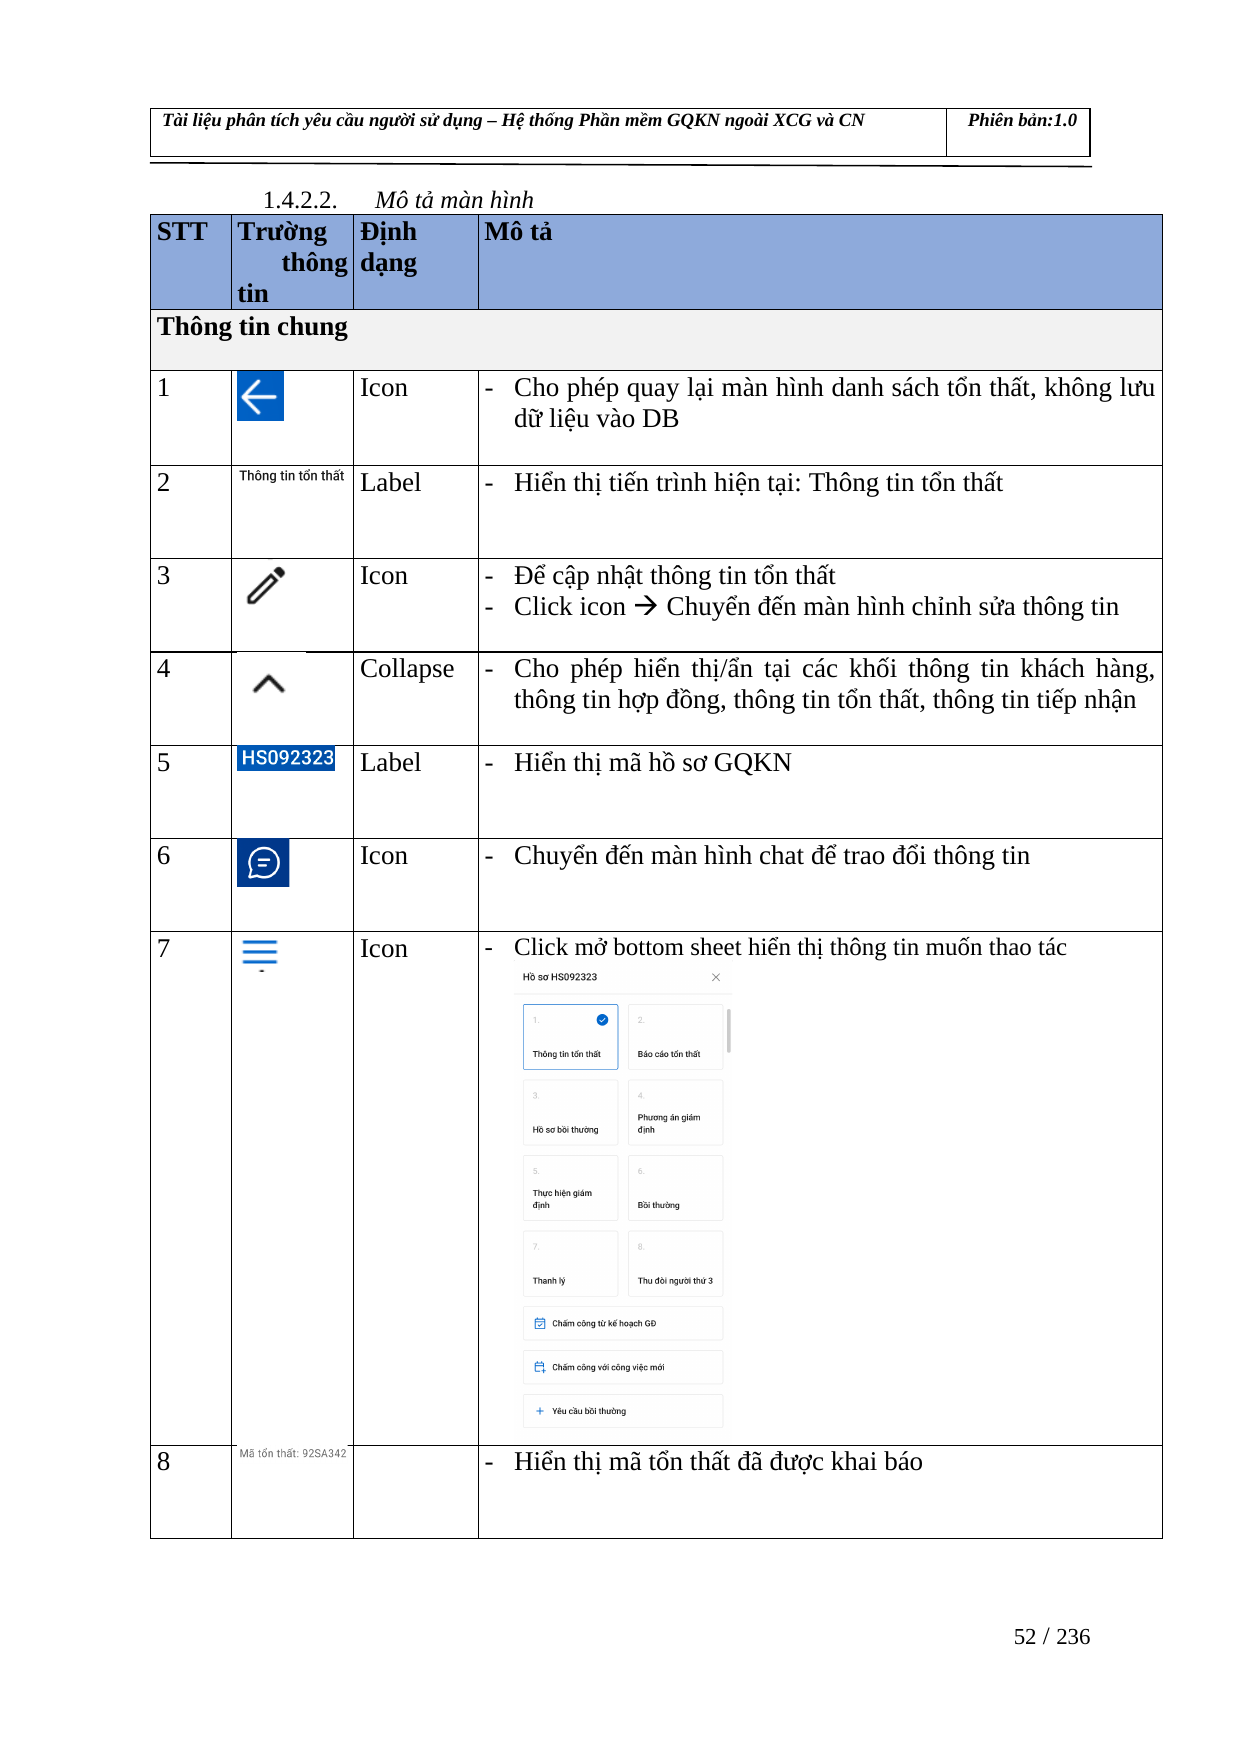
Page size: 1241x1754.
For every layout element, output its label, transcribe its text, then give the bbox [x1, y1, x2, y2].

table_cell [232, 932, 353, 1444]
table_cell Cho phép hiển thị/ẩn tại các khối thông tin khách hàng, thông tin hợp đồng, thông tin tổn thất, thông tin tiếp nhận [479, 653, 1162, 744]
table_header Mô tả [479, 215, 1162, 309]
table_cell Hiển thị tiến trình hiện tại: Thông tin tổn thất [479, 466, 1162, 558]
table_cell [232, 371, 353, 465]
table_cell Collapse [354, 653, 478, 744]
table_header Trường thông tin [232, 215, 353, 309]
table_cell Hiển thị mã tổn thất đã được khai báo [479, 1446, 1162, 1538]
table_cell [232, 1446, 353, 1538]
table_cell [151, 559, 231, 651]
table_header STT [151, 215, 231, 309]
table_cell [151, 746, 231, 838]
table_cell Icon [354, 371, 478, 465]
table_cell [151, 1446, 231, 1538]
table_cell Để cập nhật thông tin tổn thất Click icon Chuyển đến màn hình chỉnh sửa thông tin [479, 559, 1162, 651]
picture [237, 371, 284, 421]
picture [237, 932, 286, 972]
table_cell Icon [354, 559, 478, 651]
table_cell Chuyển đến màn hình chat để trao đổi thông tin [479, 839, 1162, 931]
table_cell [232, 746, 353, 838]
table_cell Cho phép quay lại màn hình danh sách tổn thất, không lưu dữ liệu vào DB [479, 371, 1162, 465]
table_cell [232, 466, 353, 558]
table_header Định dạng [354, 215, 478, 309]
table_cell Icon [354, 839, 478, 931]
table_cell Hiển thị mã hồ sơ GQKN [479, 746, 1162, 838]
picture [237, 466, 348, 486]
table_cell Thông tin chung [151, 310, 1162, 370]
table_cell [151, 839, 231, 931]
picture [237, 838, 290, 887]
table_cell Icon [354, 932, 478, 1444]
picture [513, 960, 733, 1445]
picture [237, 652, 306, 709]
table_cell Label [354, 466, 478, 558]
table_cell [232, 559, 353, 651]
picture [237, 745, 335, 771]
table_cell [151, 371, 231, 465]
table_cell [151, 932, 231, 1444]
subtitle Mô tả màn hình [263, 185, 1090, 214]
picture [237, 559, 298, 612]
table_cell [354, 1446, 478, 1538]
picture [237, 1445, 348, 1464]
table_cell [151, 466, 231, 558]
table_cell [151, 653, 231, 744]
table_cell [232, 653, 353, 744]
table_cell [232, 839, 353, 931]
table_cell Label [354, 746, 478, 838]
table_cell Click mở bottom sheet hiển thị thông tin muốn thao tác [479, 932, 1162, 1444]
